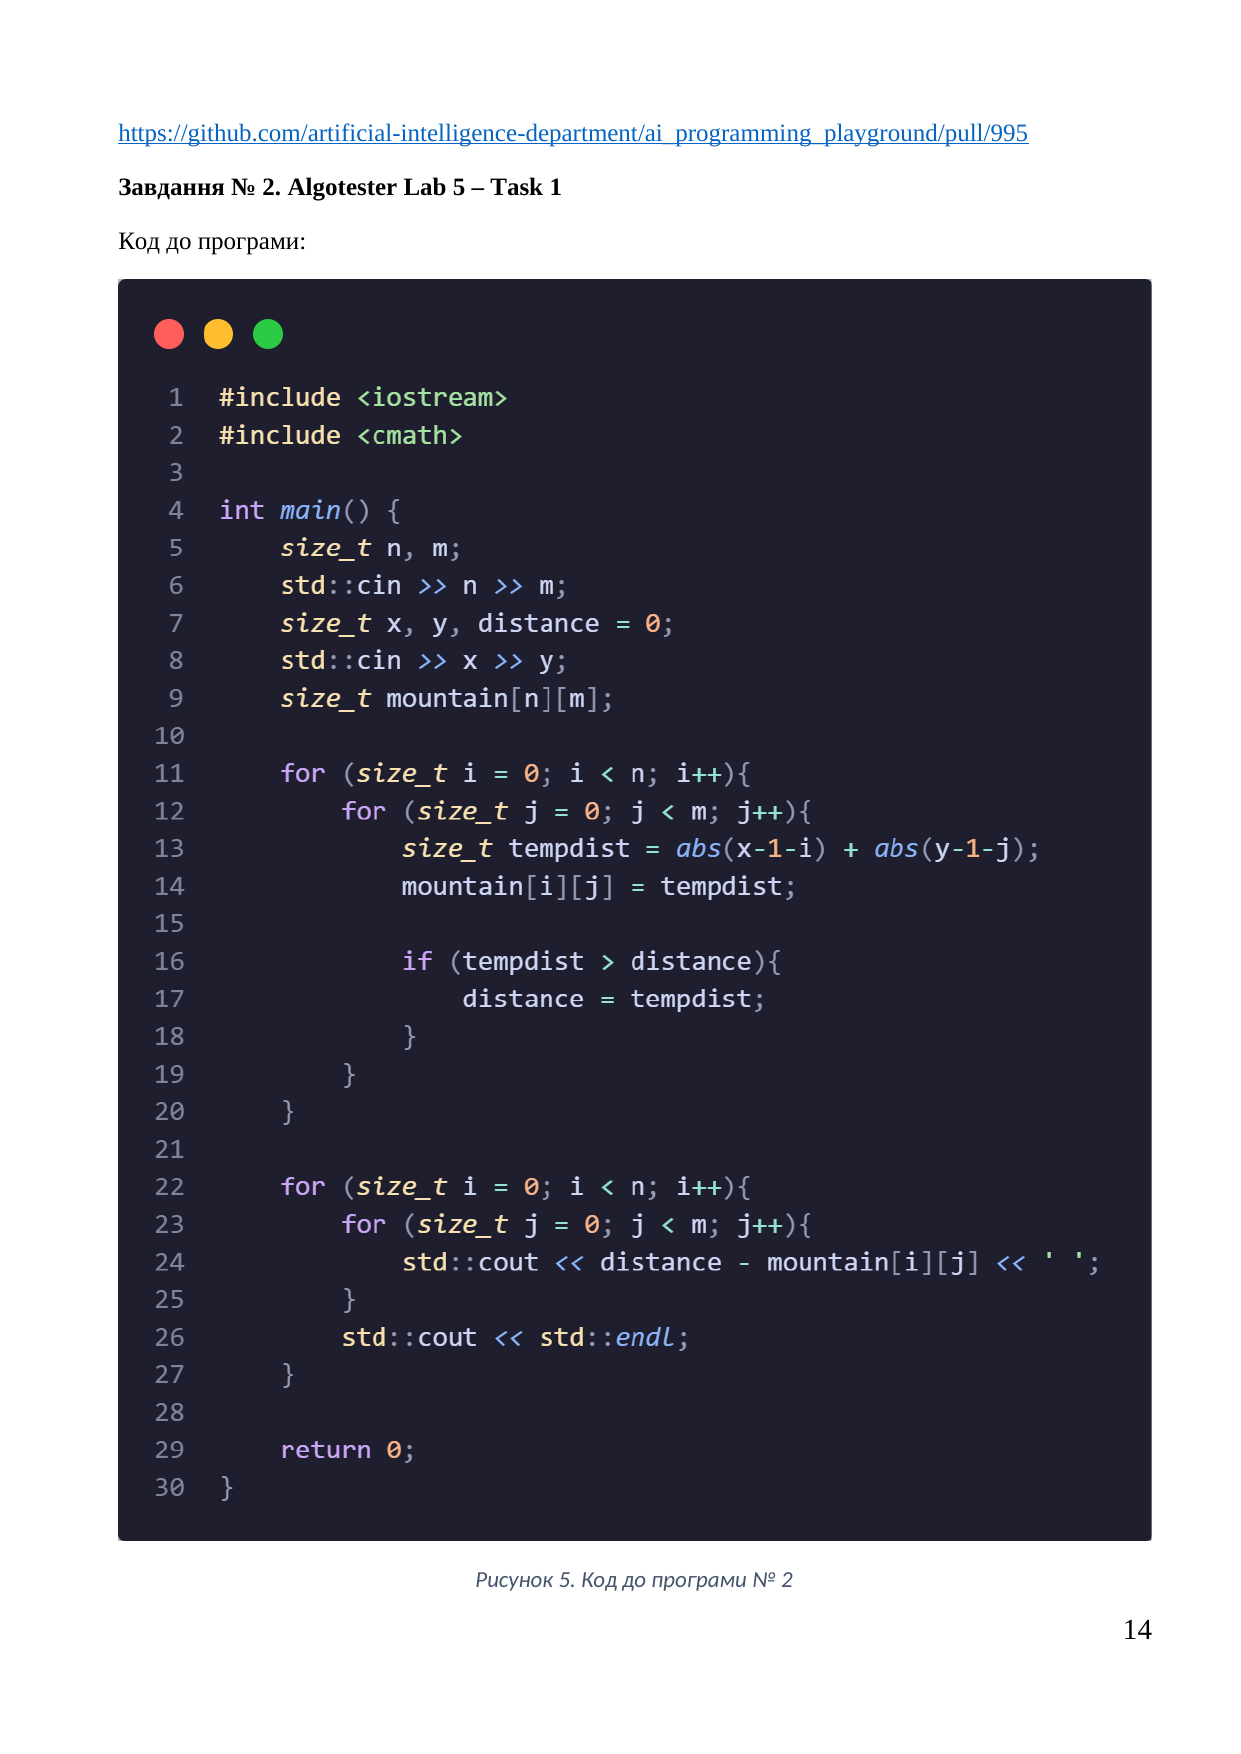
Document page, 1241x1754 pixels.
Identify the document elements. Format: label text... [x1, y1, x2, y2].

text Завдання № 2. Algotester Lab 5 – Task 1 [118, 172, 1152, 201]
picture [118, 279, 1152, 1541]
text Рисунок 5. Код до програми № 2 [118, 1566, 1152, 1593]
text https://github.com/artificial-intelligence-department/ai_programming_playground/pull/995 [118, 118, 1152, 147]
text Код до програми: [118, 226, 1152, 254]
